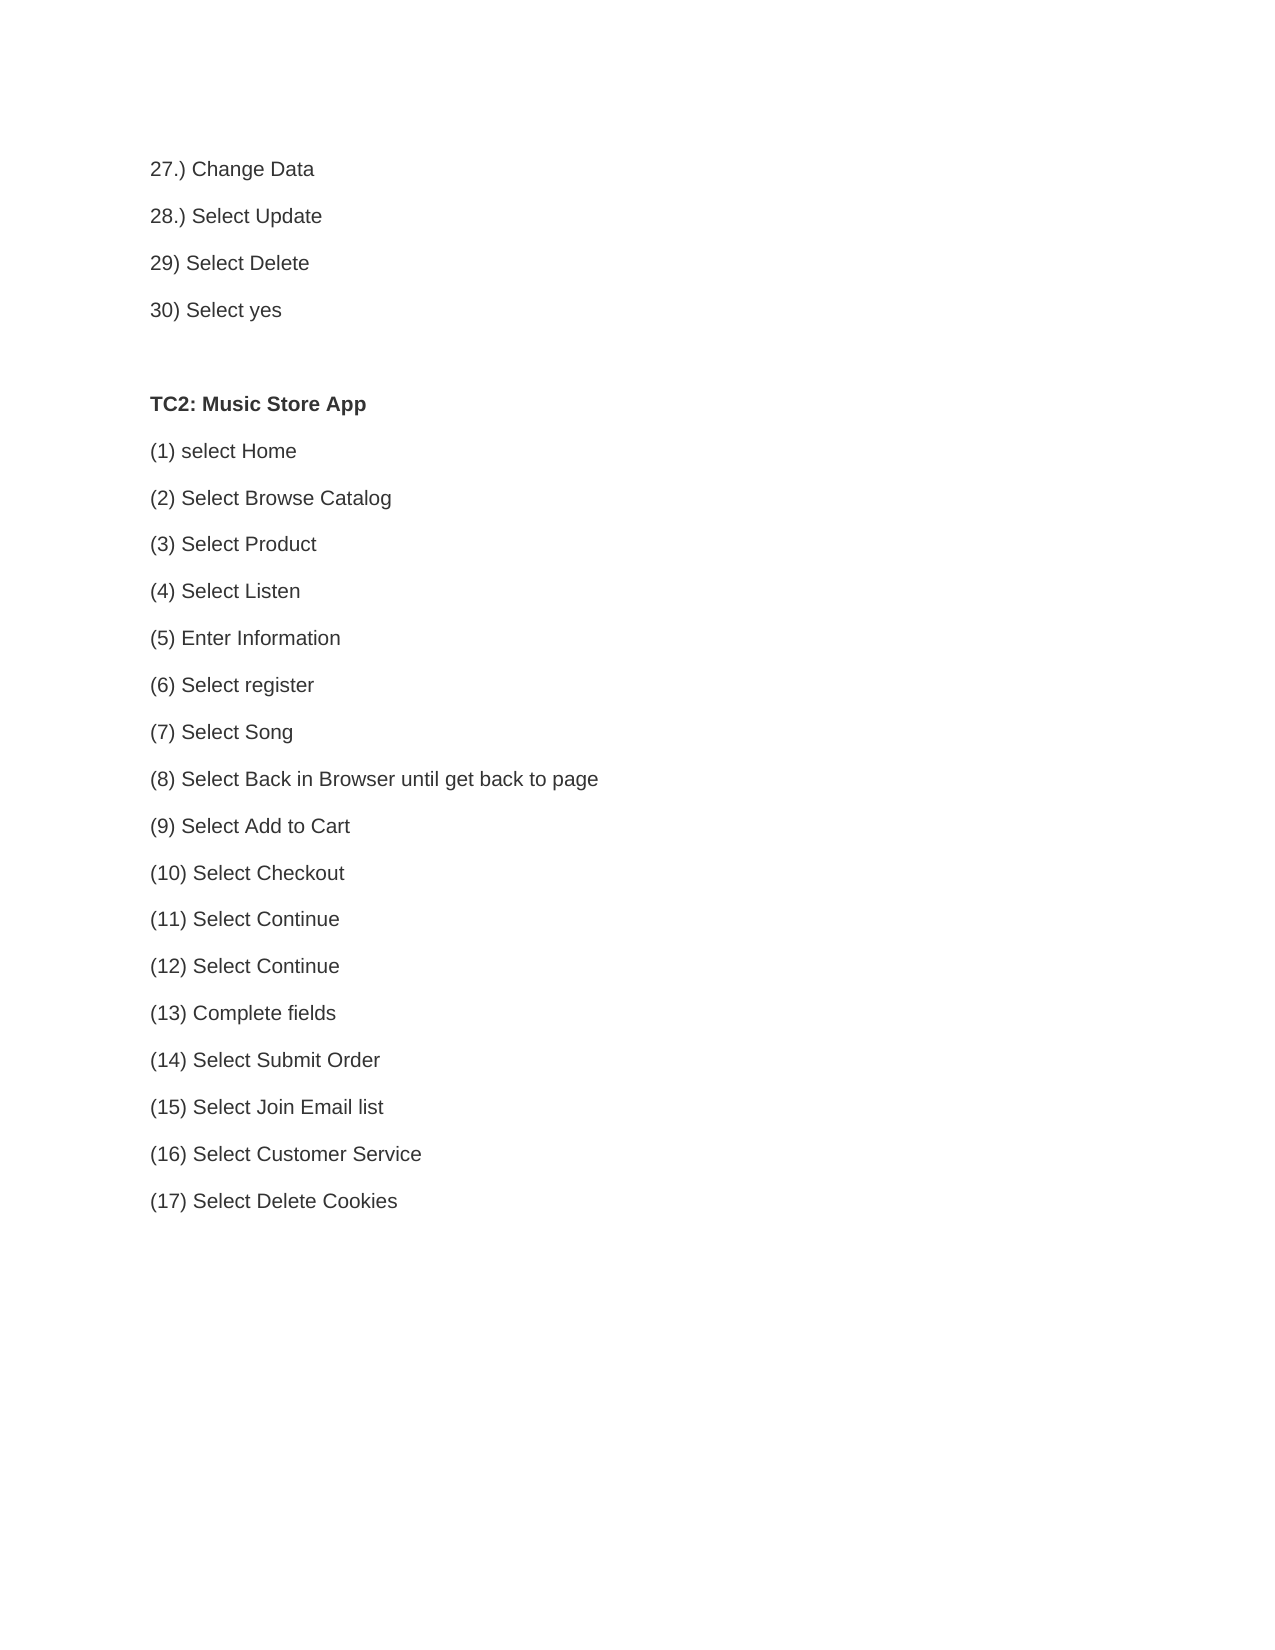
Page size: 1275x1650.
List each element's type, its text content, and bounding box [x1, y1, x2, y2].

text (13) Complete fields [150, 994, 1125, 1025]
text (9) Select Add to Cart [150, 806, 1125, 837]
text (10) Select Checkout [150, 853, 1125, 884]
text TC2: Music Store App [150, 384, 1125, 416]
text (3) Select Product [150, 525, 1125, 556]
text (14) Select Submit Order [150, 1041, 1125, 1072]
text (8) Select Back in Browser until get back to page [150, 759, 1125, 791]
text 29) Select Delete [150, 244, 1125, 275]
text (15) Select Join Email list [150, 1087, 1125, 1119]
text 28.) Select Update [150, 197, 1125, 228]
text (5) Enter Information [150, 619, 1125, 650]
text (12) Select Continue [150, 947, 1125, 978]
text (4) Select Listen [150, 572, 1125, 603]
text 30) Select yes [150, 291, 1125, 322]
text (17) Select Delete Cookies [150, 1181, 1125, 1212]
text (1) select Home [150, 431, 1125, 462]
text (11) Select Continue [150, 900, 1125, 931]
text 27.) Change Data [150, 150, 1125, 181]
text (7) Select Song [150, 712, 1125, 744]
text (16) Select Customer Service [150, 1134, 1125, 1166]
text (2) Select Browse Catalog [150, 478, 1125, 509]
text (6) Select register [150, 666, 1125, 697]
